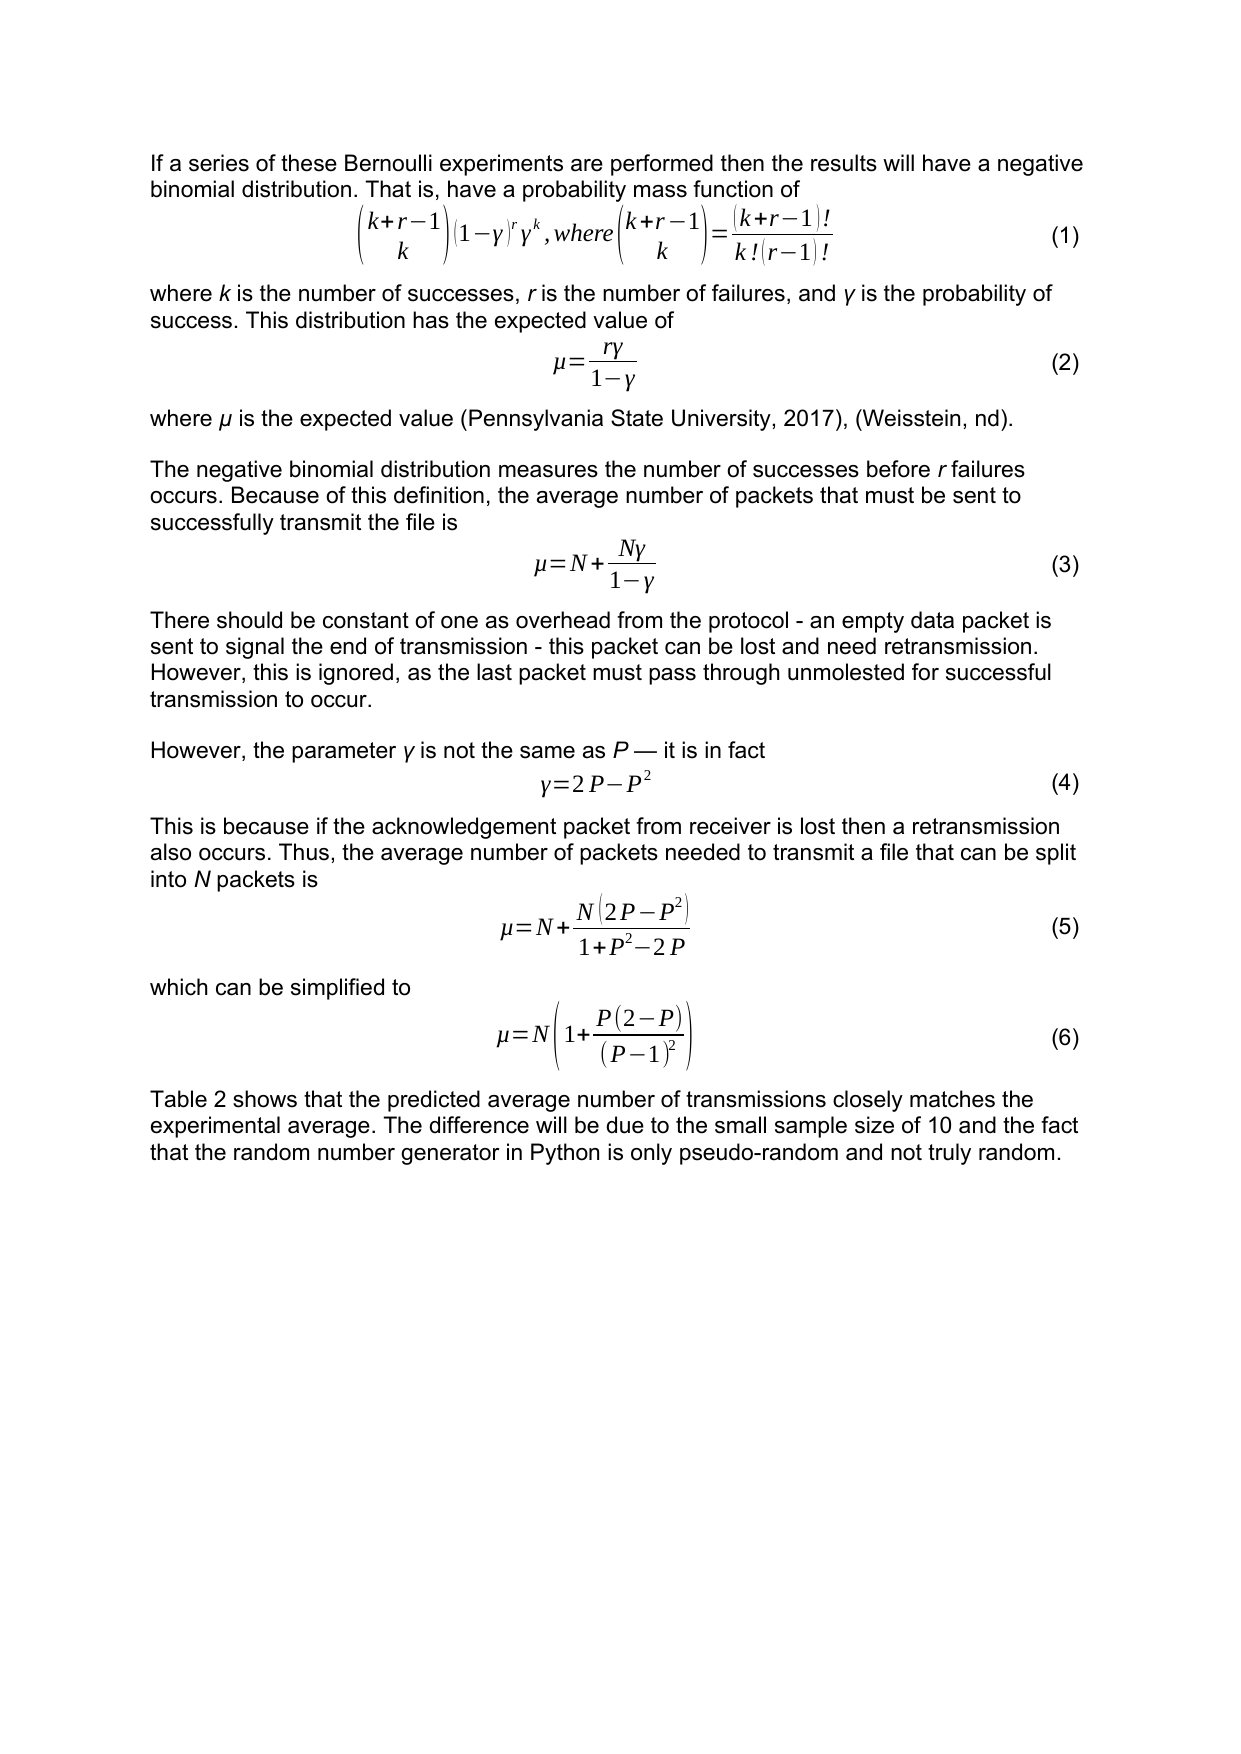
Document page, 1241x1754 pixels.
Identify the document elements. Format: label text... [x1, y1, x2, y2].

text The negative binomial distribution measures the number of successes before r failures occurs. Because of this definition, the average number of packets that must be sent to successfully transmit the file is [150, 456, 1090, 535]
table_header (1) [1040, 203, 1090, 280]
table_header [150, 892, 1040, 974]
table_header (5) [1040, 892, 1090, 974]
table_header (3) [1040, 535, 1090, 607]
table_header [150, 203, 1040, 280]
table_header (6) [1040, 1000, 1090, 1086]
text If a series of these Bernoulli experiments are performed then the results will have a negative binomial distribution. That is, have a probability mass function of [150, 150, 1090, 203]
text which can be simplified to [150, 974, 1090, 1000]
text where k is the number of successes, r is the number of failures, and γ is the probability of success. This distribution has the expected value of [150, 280, 1090, 333]
table_header [150, 535, 1040, 607]
text This is because if the acknowledgement packet from receiver is lost then a retransmission also occurs. Thus, the average number of packets needed to transmit a file that can be split into N packets is [150, 813, 1090, 892]
table_header [150, 1000, 1040, 1086]
text There should be constant of one as overhead from the protocol - an empty data packet is sent to signal the end of transmission - this packet can be lost and need retransmission. However, this is ignored, as the last packet must pass through unmolested for successful transmission to occur. [150, 607, 1090, 712]
table_header (2) [1040, 333, 1090, 404]
text However, the parameter γ is not the same as P — it is in fact [150, 737, 1090, 763]
text where µ is the expected value (Pennsylvania State University, 2017), (Weisstein, nd). [150, 404, 1090, 431]
table_header [150, 333, 1040, 404]
table_header (4) [1040, 763, 1090, 813]
text Table 2 shows that the predicted average number of transmissions closely matches the experimental average. The difference will be due to the small sample size of 10 and the fact that the random number generator in Python is only pseudo-random and not truly random. [150, 1086, 1090, 1165]
table_header [150, 763, 1040, 813]
